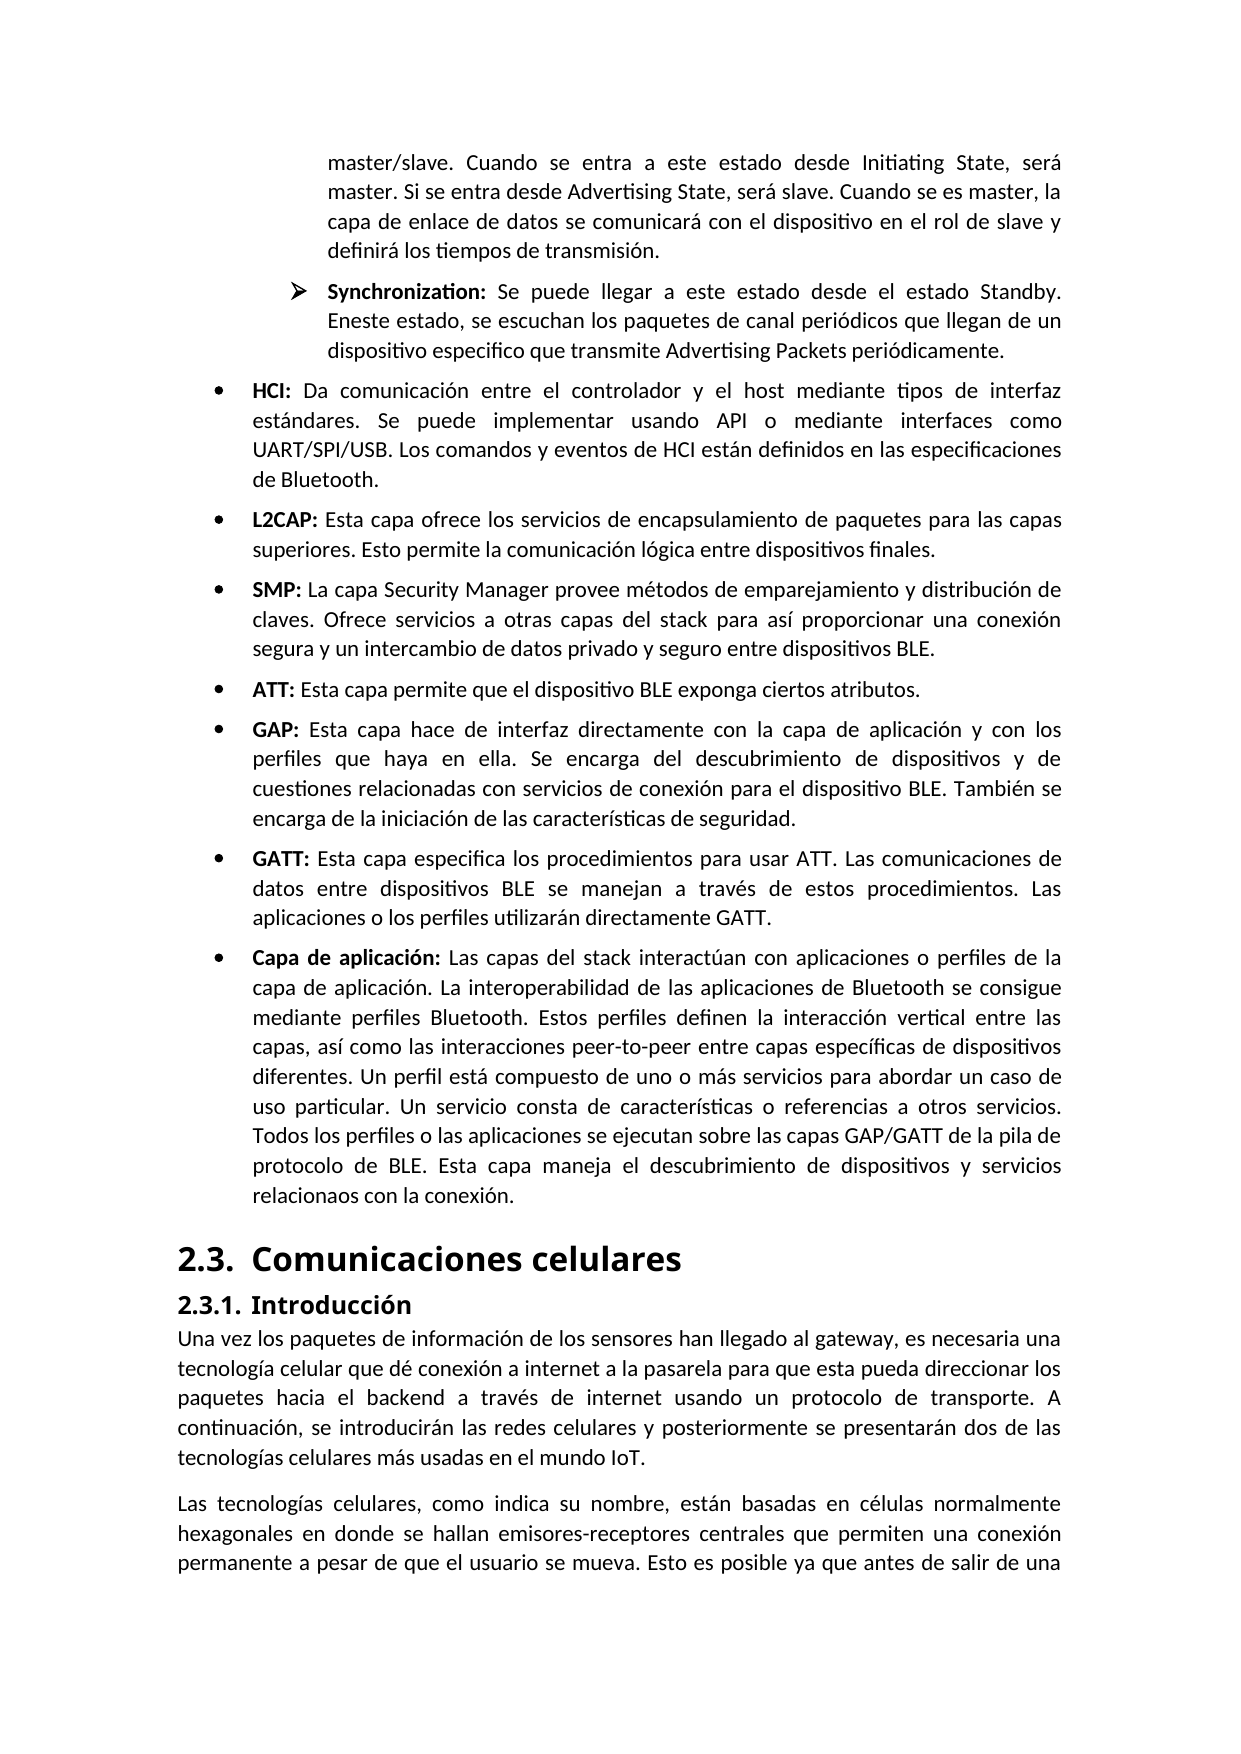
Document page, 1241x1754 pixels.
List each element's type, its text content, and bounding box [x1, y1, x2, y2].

list Synchronization: Se puede llegar a este estado desde el estado Standby. Eneste estado, se escuchan los paquetes de canal periódicos que llegan de un dispositivo especifico que transmite Advertising Packets periódicamente. [290, 277, 1063, 364]
list GAP: Esta capa hace de interfaz directamente con la capa de aplicación y con los perfiles que haya en ella. Se encarga del descubrimiento de dispositivos y de cuestiones relacionadas con servicios de conexión para el dispositivo BLE. También se encarga de la iniciación de las características de seguridad. [215, 715, 1063, 832]
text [177, 1489, 1063, 1576]
list L2CAP: Esta capa ofrece los servicios de encapsulamiento de paquetes para las capas superiores. Esto permite la comunicación lógica entre dispositivos finales. [215, 505, 1063, 563]
list Capa de aplicación: Las capas del stack interactúan con aplicaciones o perfiles de la capa de aplicación. La interoperabilidad de las aplicaciones de Bluetooth se consigue mediante perfiles Bluetooth. Estos perfiles definen la interacción vertical entre las capas, así como las interacciones peer-to-peer entre capas específicas de dispositivos diferentes. Un perfil está compuesto de uno o más servicios para abordar un caso de uso particular. Un servicio consta de características o referencias a otros servicios. Todos los perfiles o las aplicaciones se ejecutan sobre las capas GAP/GATT de la pila de protocolo de BLE. Esta capa maneja el descubrimiento de dispositivos y servicios relacionaos con la conexión. [215, 943, 1063, 1209]
subtitle Introducción [177, 1288, 1063, 1322]
list HCI: Da comunicación entre el controlador y el host mediante tipos de interfaz estándares. Se puede implementar usando API o mediante interfaces como UART/SPI/USB. Los comandos y eventos de HCI están definidos en las especificaciones de Bluetooth. [215, 376, 1063, 493]
subtitle Comunicaciones celulares [177, 1236, 1063, 1281]
list GATT: Esta capa especifica los procedimientos para usar ATT. Las comunicaciones de datos entre dispositivos BLE se manejan a través de estos procedimientos. Las aplicaciones o los perfiles utilizarán directamente GATT. [215, 844, 1063, 931]
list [290, 148, 1063, 265]
text Una vez los paquetes de información de los sensores han llegado al gateway, es necesaria una tecnología celular que dé conexión a internet a la pasarela para que esta pueda direccionar los paquetes hacia el backend a través de internet usando un protocolo de transporte. A continuación, se introducirán las redes celulares y posteriormente se presentarán dos de las tecnologías celulares más usadas en el mundo IoT. [177, 1324, 1063, 1471]
list ATT: Esta capa permite que el dispositivo BLE exponga ciertos atributos. [215, 675, 1063, 703]
list SMP: La capa Security Manager provee métodos de emparejamiento y distribución de claves. Ofrece servicios a otras capas del stack para así proporcionar una conexión segura y un intercambio de datos privado y seguro entre dispositivos BLE. [215, 575, 1063, 663]
